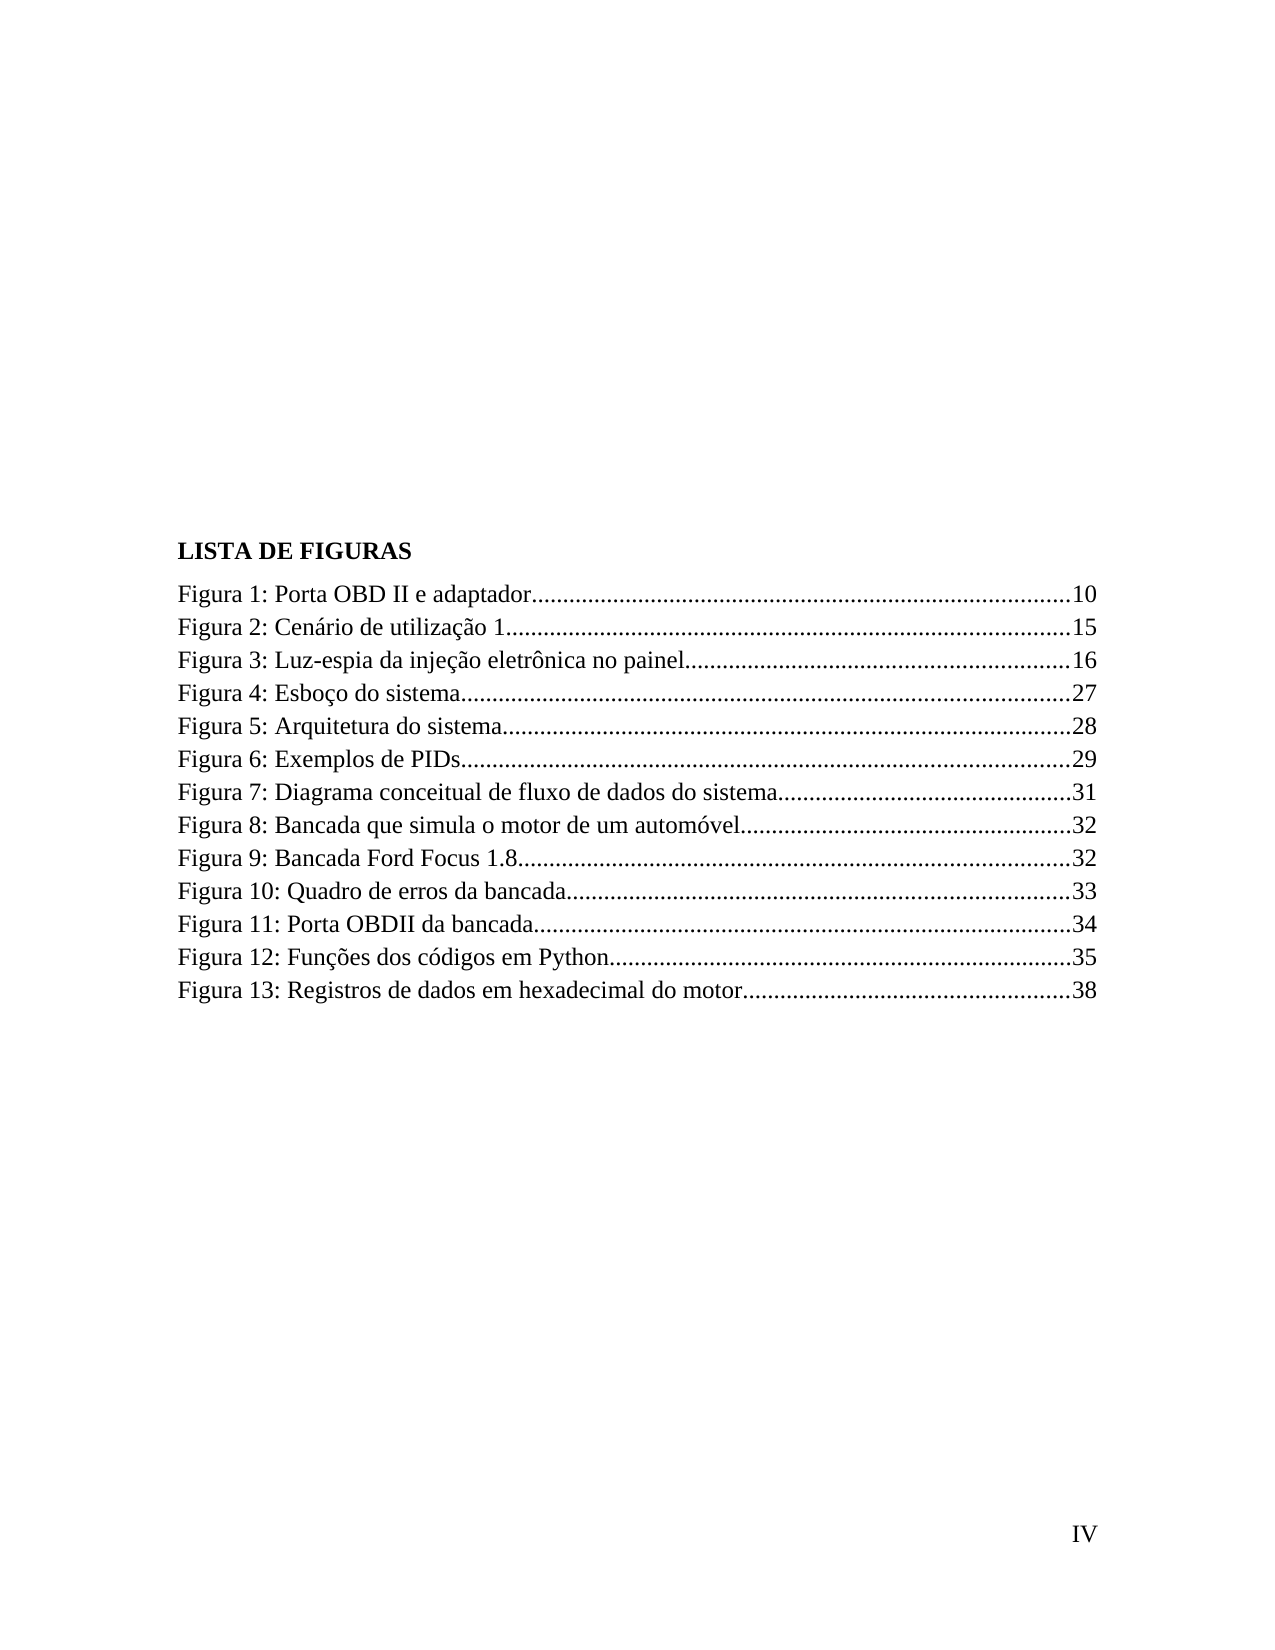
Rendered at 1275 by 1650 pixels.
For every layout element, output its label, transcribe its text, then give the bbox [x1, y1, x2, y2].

text Figura 9: Bancada Ford Focus 1.8 32 [177, 843, 1098, 872]
text Figura 3: Luz-espia da injeção eletrônica no painel 16 [177, 645, 1098, 674]
text Figura 13: Registros de dados em hexadecimal do motor 38 [177, 975, 1098, 1004]
text Figura 6: Exemplos de PIDs 29 [177, 744, 1098, 773]
text Figura 7: Diagrama conceitual de fluxo de dados do sistema 31 [177, 777, 1098, 806]
text Figura 10: Quadro de erros da bancada 33 [177, 876, 1098, 905]
text Figura 1: Porta OBD II e adaptador 10 [177, 579, 1098, 608]
text Figura 8: Bancada que simula o motor de um automóvel 32 [177, 810, 1098, 839]
text Figura 5: Arquitetura do sistema 28 [177, 711, 1098, 740]
text Figura 4: Esboço do sistema 27 [177, 678, 1098, 707]
text Figura 11: Porta OBDII da bancada 34 [177, 909, 1098, 938]
text Figura 12: Funções dos códigos em Python 35 [177, 942, 1098, 971]
text Figura 2: Cenário de utilização 1 15 [177, 612, 1098, 641]
subtitle LISTA DE FIGURAS [177, 536, 1098, 564]
